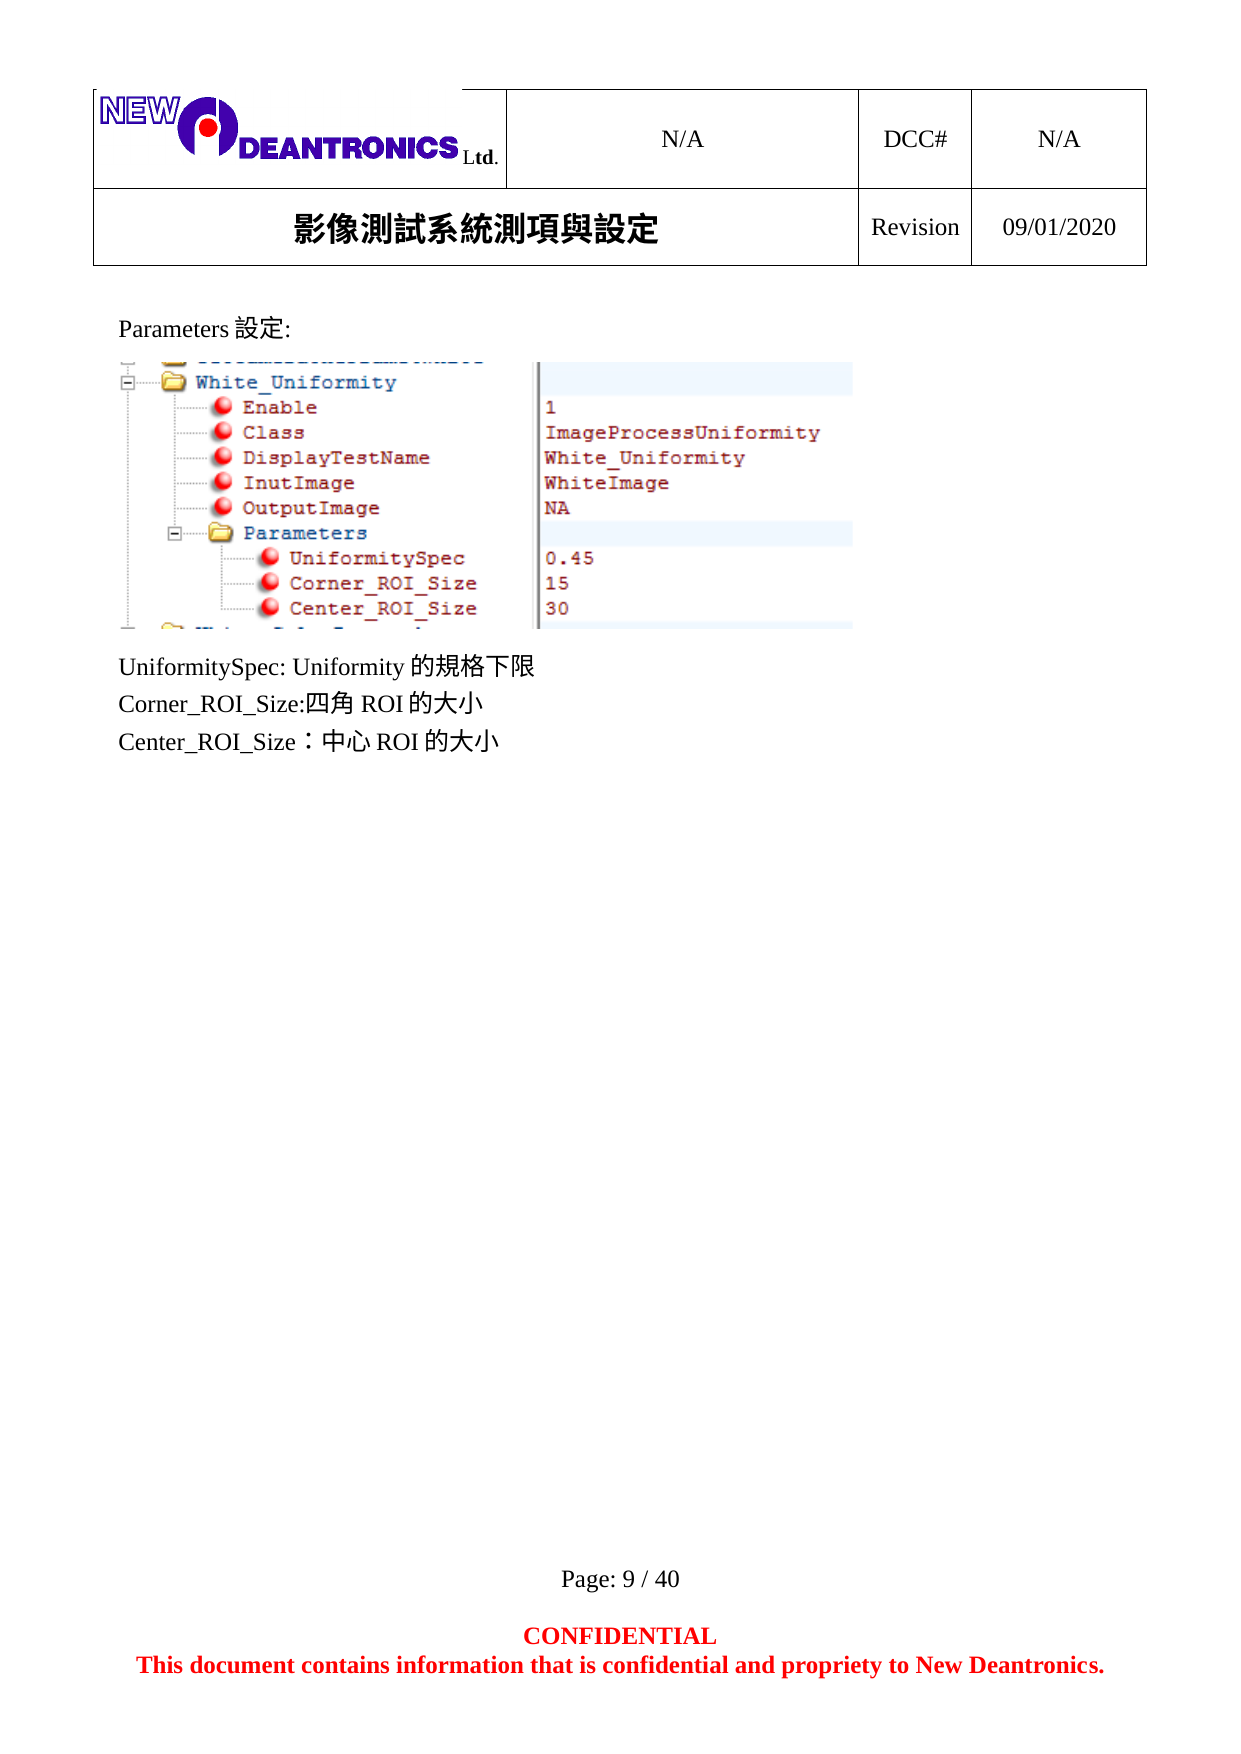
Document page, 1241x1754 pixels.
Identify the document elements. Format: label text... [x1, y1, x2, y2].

text Parameters設定: [118, 308, 1122, 346]
text UniformitySpec: Uniformity的規格下限 [118, 646, 1122, 683]
text Center_ROI_Size：中心ROI的大小 [118, 721, 1122, 758]
picture [96, 89, 463, 165]
text Corner_ROI_Size:四角ROI的大小 [118, 683, 1122, 721]
picture [118, 362, 853, 629]
